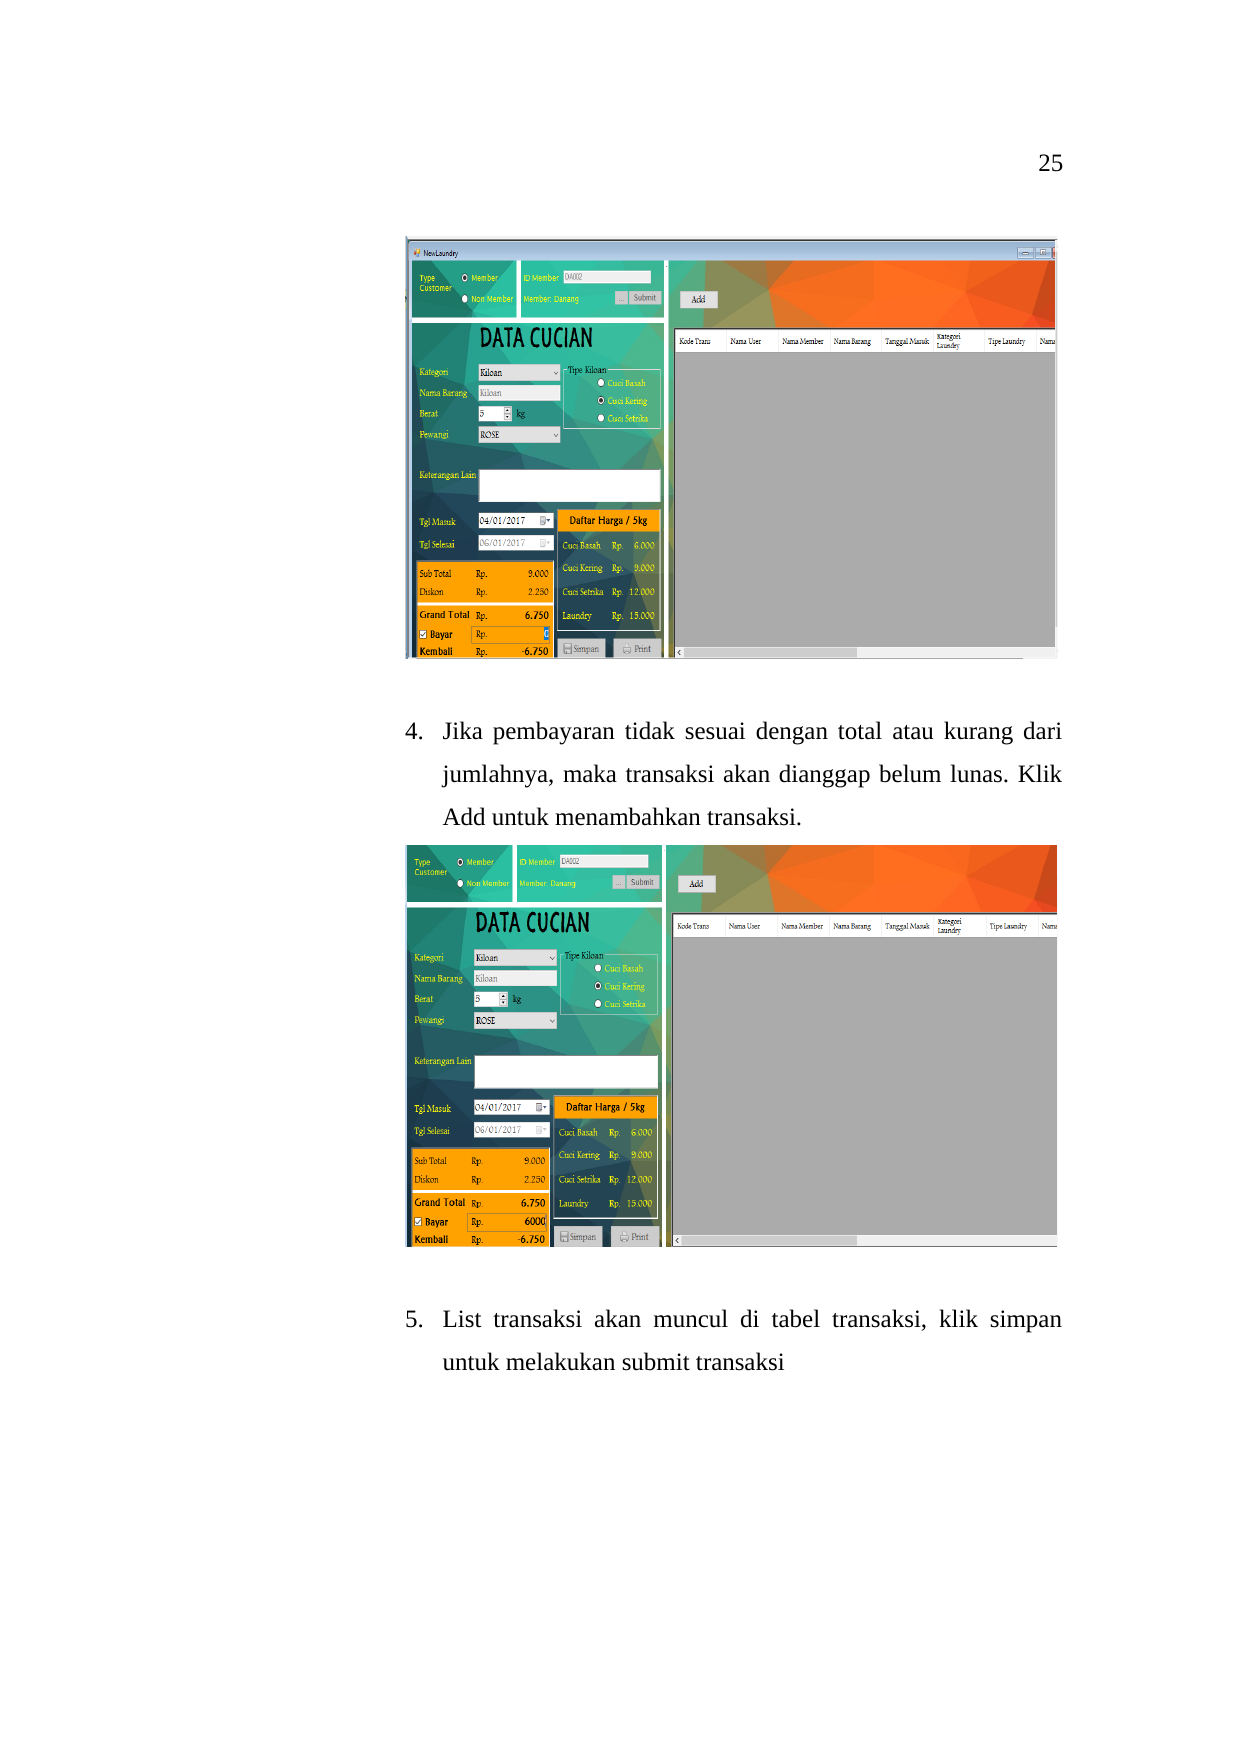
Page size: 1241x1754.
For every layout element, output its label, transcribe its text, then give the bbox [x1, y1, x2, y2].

picture [405, 236, 1058, 659]
picture [405, 845, 1058, 1247]
list Jika pembayaran tidak sesuai dengan total atau kurang dari jumlahnya, maka transaksi akan dianggap belum lunas. Klik Add untuk menambahkan transaksi. [405, 716, 1063, 831]
list List transaksi akan muncul di tabel transaksi, klik simpan untuk melakukan submit transaksi [405, 1304, 1063, 1376]
